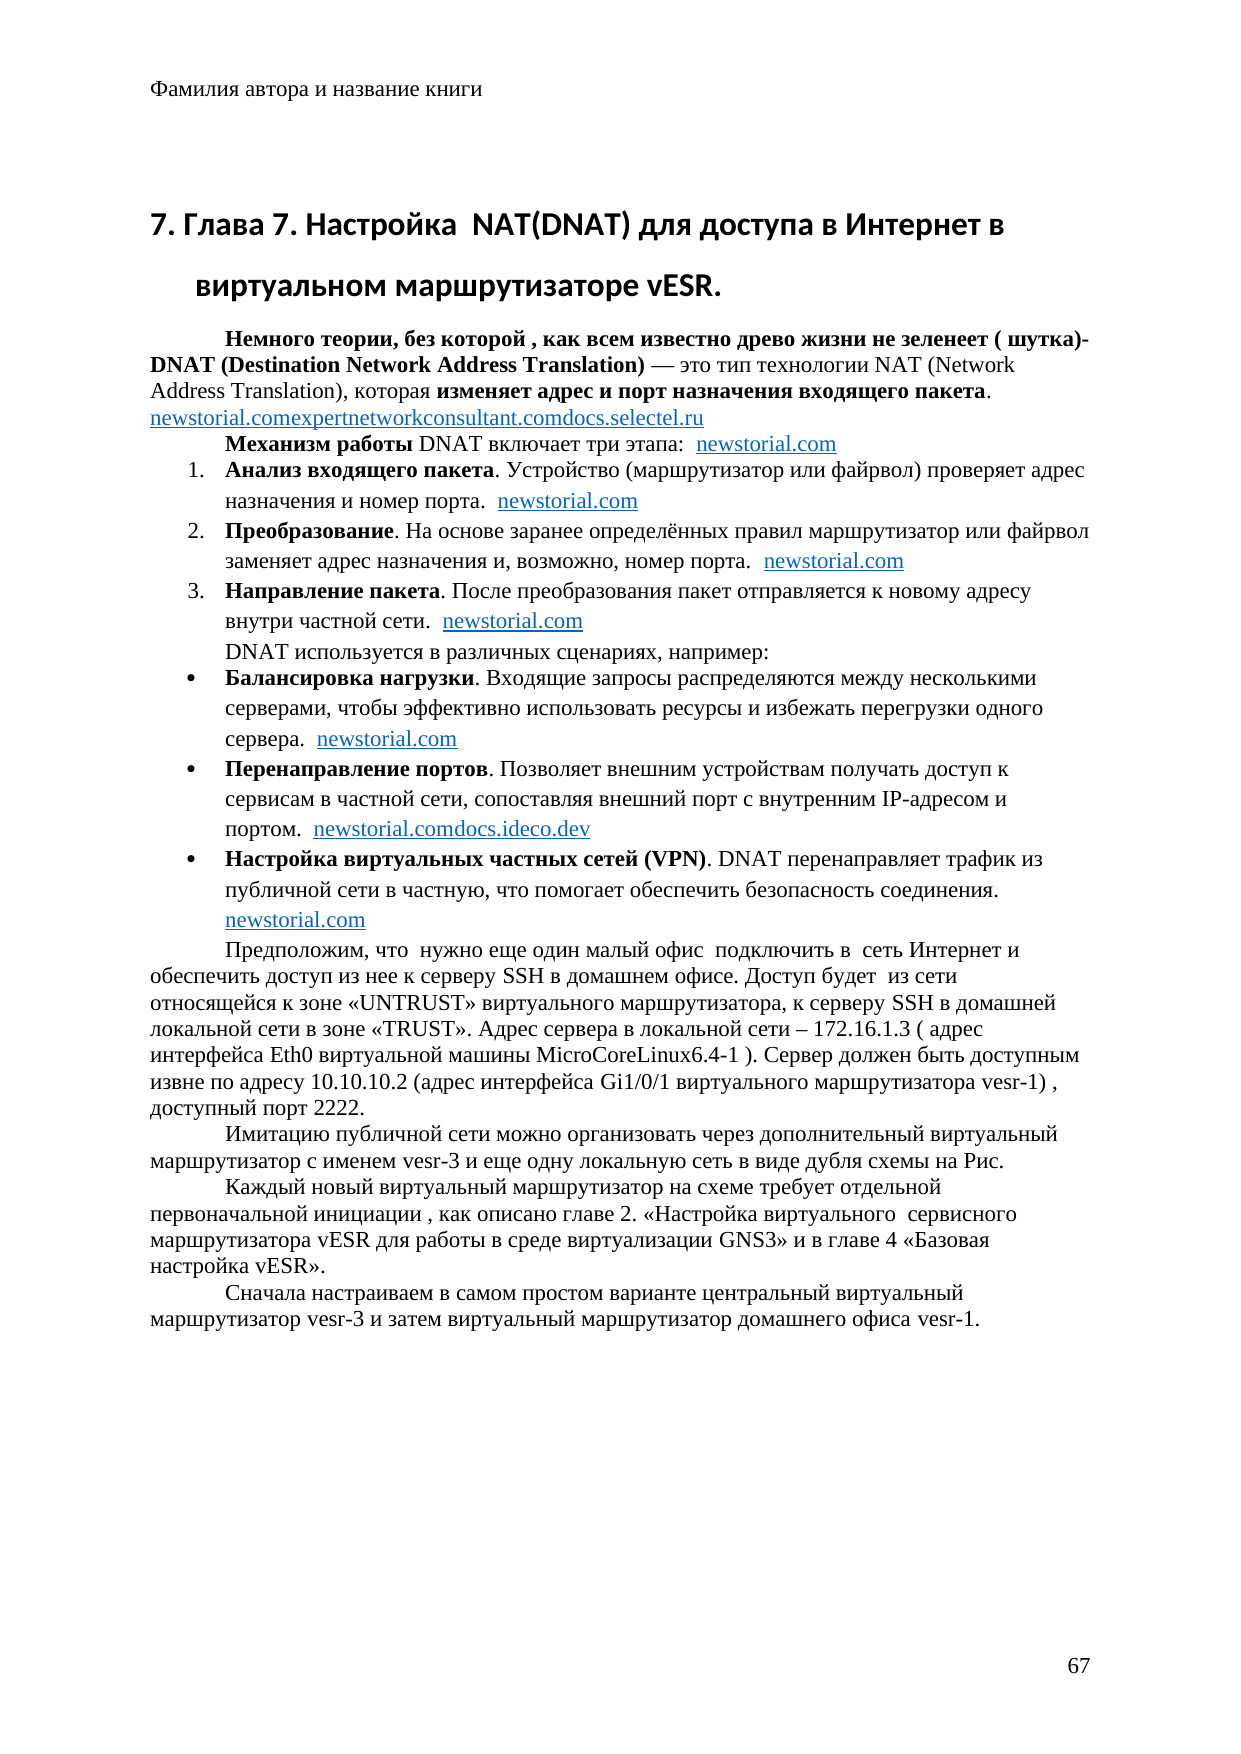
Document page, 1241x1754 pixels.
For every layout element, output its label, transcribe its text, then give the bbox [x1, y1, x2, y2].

text Механизм работы DNAT включает три этапа: newstorial.com [150, 430, 1090, 457]
text Предположим, что нужно еще один малый офис подключить в сеть Интернет и обеспечить доступ из нее к серверу SSH в домашнем офисе. Доступ будет из сети относящейся к зоне «UNTRUST» виртуального маршрутизатора, к серверу SSH в домашней локальной сети в зоне «TRUST». Адрес сервера в локальной сети – 172.16.1.3 ( адрес интерфейса Eth0 виртуальной машины MicroCoreLinux6.4-1 ). Сервер должен быть доступным извне по адресу 10.10.10.2 (адрес интерфейса Gi1/0/1 виртуального маршрутизатора vesr-1) , доступный порт 2222. [150, 936, 1090, 1121]
text DNAT используется в различных сценариях, например: [150, 638, 1090, 664]
text Имитацию публичной сети можно организовать через дополнительный виртуальный маршрутизатор с именем vesr-3 и еще одну локальную сеть в виде дубля схемы на Рис. [150, 1121, 1090, 1173]
list Перенаправление портов. Позволяет внешним устройствам получать доступ к сервисам в частной сети, сопоставляя внешний порт с внутренним IP-адресом и портом. newstorial.comdocs.ideco.dev [187, 755, 1090, 842]
text Немного теории, без которой , как всем известно древо жизни не зеленеет ( шутка)-DNAT (Destination Network Address Translation) — это тип технологии NAT (Network Address Translation), которая изменяет адрес и порт назначения входящего пакета. newstorial.comexpertnetworkconsultant.comdocs.selectel.ru [150, 325, 1090, 430]
subtitle Глава 7. Настройка NAT(DNAT) для доступа в Интернет в виртуальном маршрутизаторе vESR. [150, 203, 1090, 304]
text Сначала настраиваем в самом простом варианте центральный виртуальный маршрутизатор vesr-3 и затем виртуальный маршрутизатор домашнего офиса vesr-1. [150, 1279, 1090, 1331]
text Каждый новый виртуальный маршрутизатор на схеме требует отдельной первоначальной инициации , как описано главе 2. «Настройка виртуального сервисного маршрутизатора vESR для работы в среде виртуализации GNS3» и в главе 4 «Базовая настройка vESR». [150, 1173, 1090, 1279]
list Настройка виртуальных частных сетей (VPN). DNAT перенаправляет трафик из публичной сети в частную, что помогает обеспечить безопасность соединения. newstorial.com [187, 845, 1090, 932]
list Направление пакета. После преобразования пакет отправляется к новому адресу внутри частной сети. newstorial.com [187, 577, 1090, 634]
list Балансировка нагрузки. Входящие запросы распределяются между несколькими серверами, чтобы эффективно использовать ресурсы и избежать перегрузки одного сервера. newstorial.com [187, 664, 1090, 751]
list Преобразование. На основе заранее определённых правил маршрутизатор или файрвол заменяет адрес назначения и, возможно, номер порта. newstorial.com [187, 517, 1090, 573]
list Анализ входящего пакета. Устройство (маршрутизатор или файрвол) проверяет адрес назначения и номер порта. newstorial.com [187, 457, 1090, 513]
